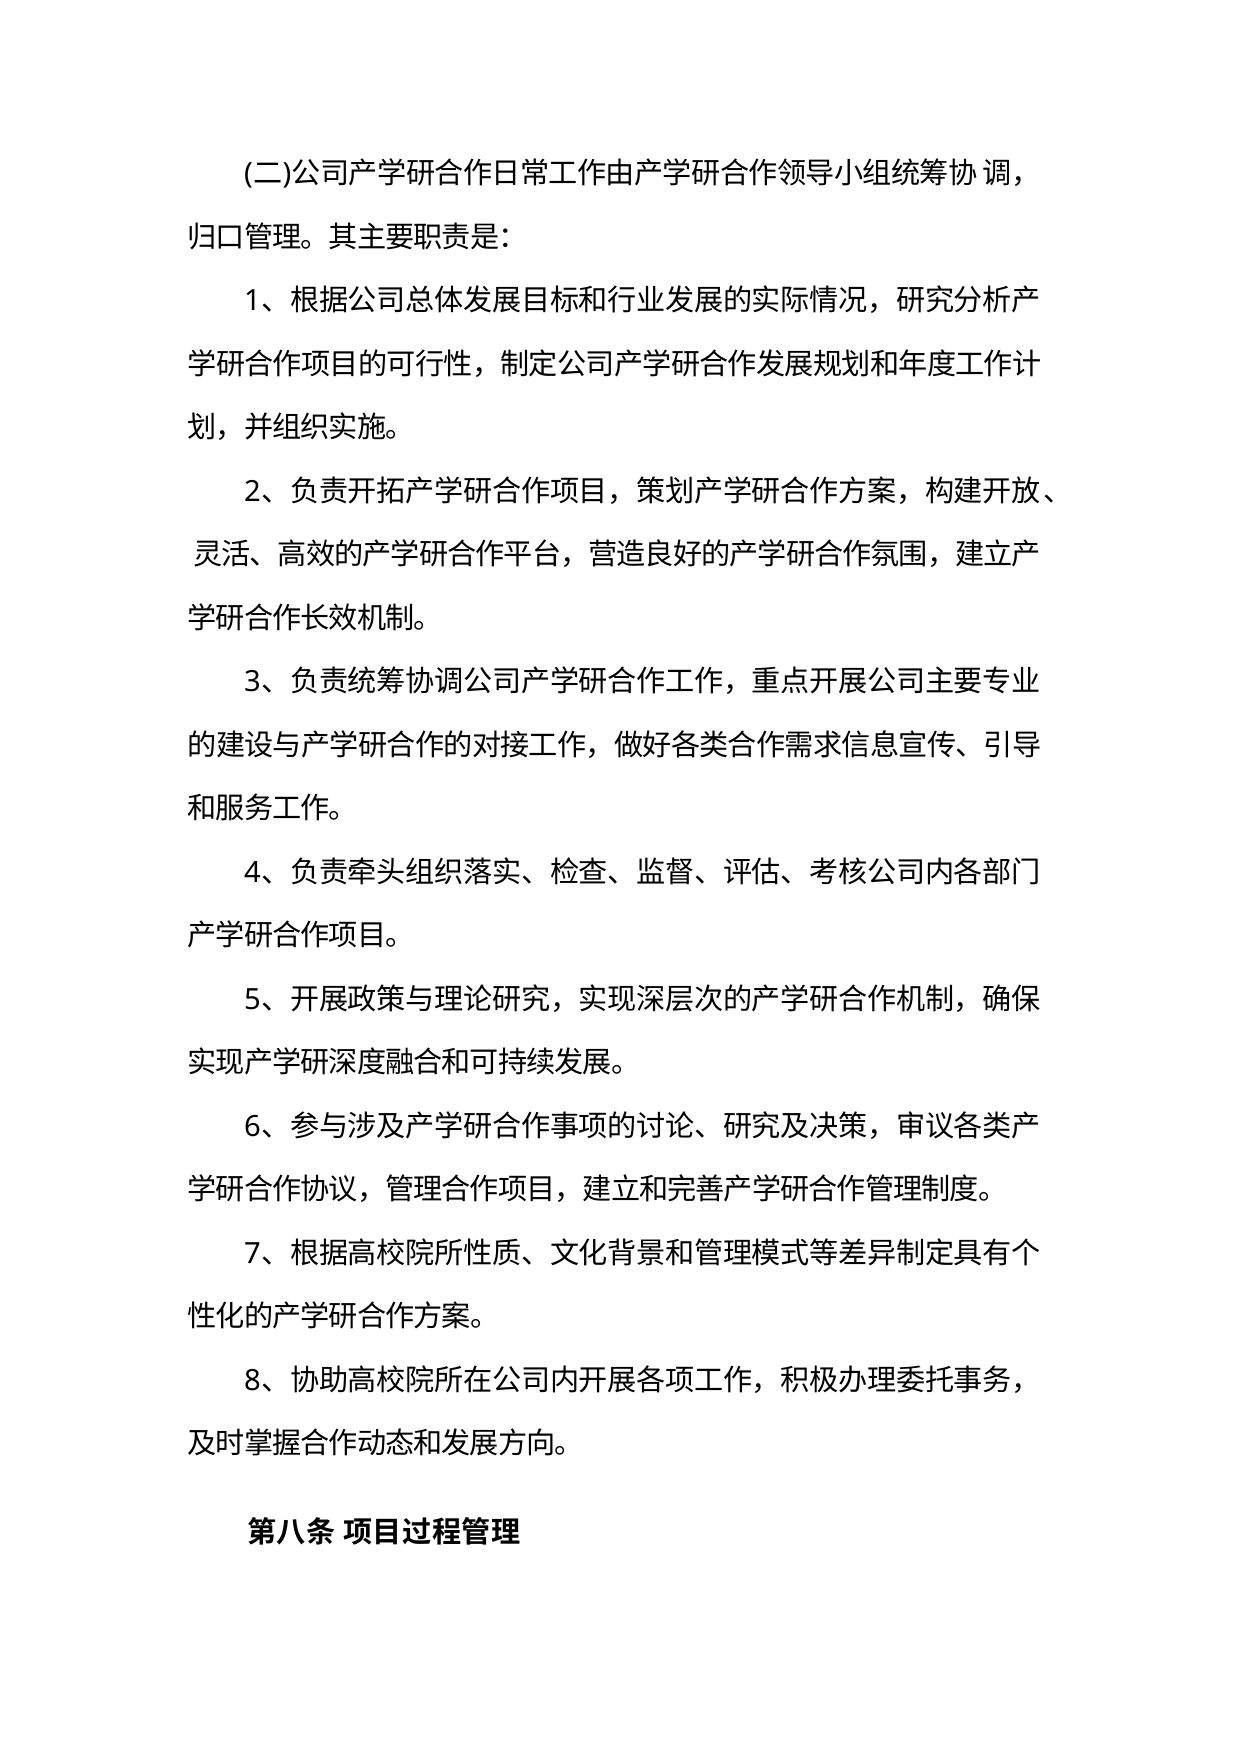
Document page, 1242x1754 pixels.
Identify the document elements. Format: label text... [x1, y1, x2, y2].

text 4、负责牵头组织落实、检查、监督、评估、考核公司内各部门产学研合作项目。 [187, 848, 1043, 954]
text 5、开展政策与理论研究，实现深层次的产学研合作机制，确保实现产学研深度融合和可持续发展。 [187, 975, 1043, 1081]
text 3、负责统筹协调公司产学研合作工作，重点开展公司主要专业 的建设与产学研合作的对接工作，做好各类合作需求信息宣传、引导 和服务工作。 [187, 658, 1043, 827]
text 第八条 项目过程管理 [187, 1508, 1054, 1550]
text 7、根据高校院所性质、文化背景和管理模式等差异制定具有个 性化的产学研合作方案。 [187, 1229, 1043, 1335]
text 2、负责开拓产学研合作项目，策划产学研合作方案，构建开放、 灵活、高效的产学研合作平台，营造良好的产学研合作氛围，建立产 学研合作长效机制。 [187, 467, 1043, 637]
text (二)公司产学研合作日常工作由产学研合作领导小组统筹协 调，归口管理。其主要职责是： [187, 150, 1043, 256]
text 8、协助高校院所在公司内开展各项工作，积极办理委托事务， 及时掌握合作动态和发展方向。 [187, 1356, 1043, 1462]
text 6、参与涉及产学研合作事项的讨论、研究及决策，审议各类产学研合作协议，管理合作项目，建立和完善产学研合作管理制度。 [187, 1102, 1043, 1208]
text 1、根据公司总体发展目标和行业发展的实际情况，研究分析产 学研合作项目的可行性，制定公司产学研合作发展规划和年度工作计 划，并组织实施。 [187, 277, 1043, 446]
